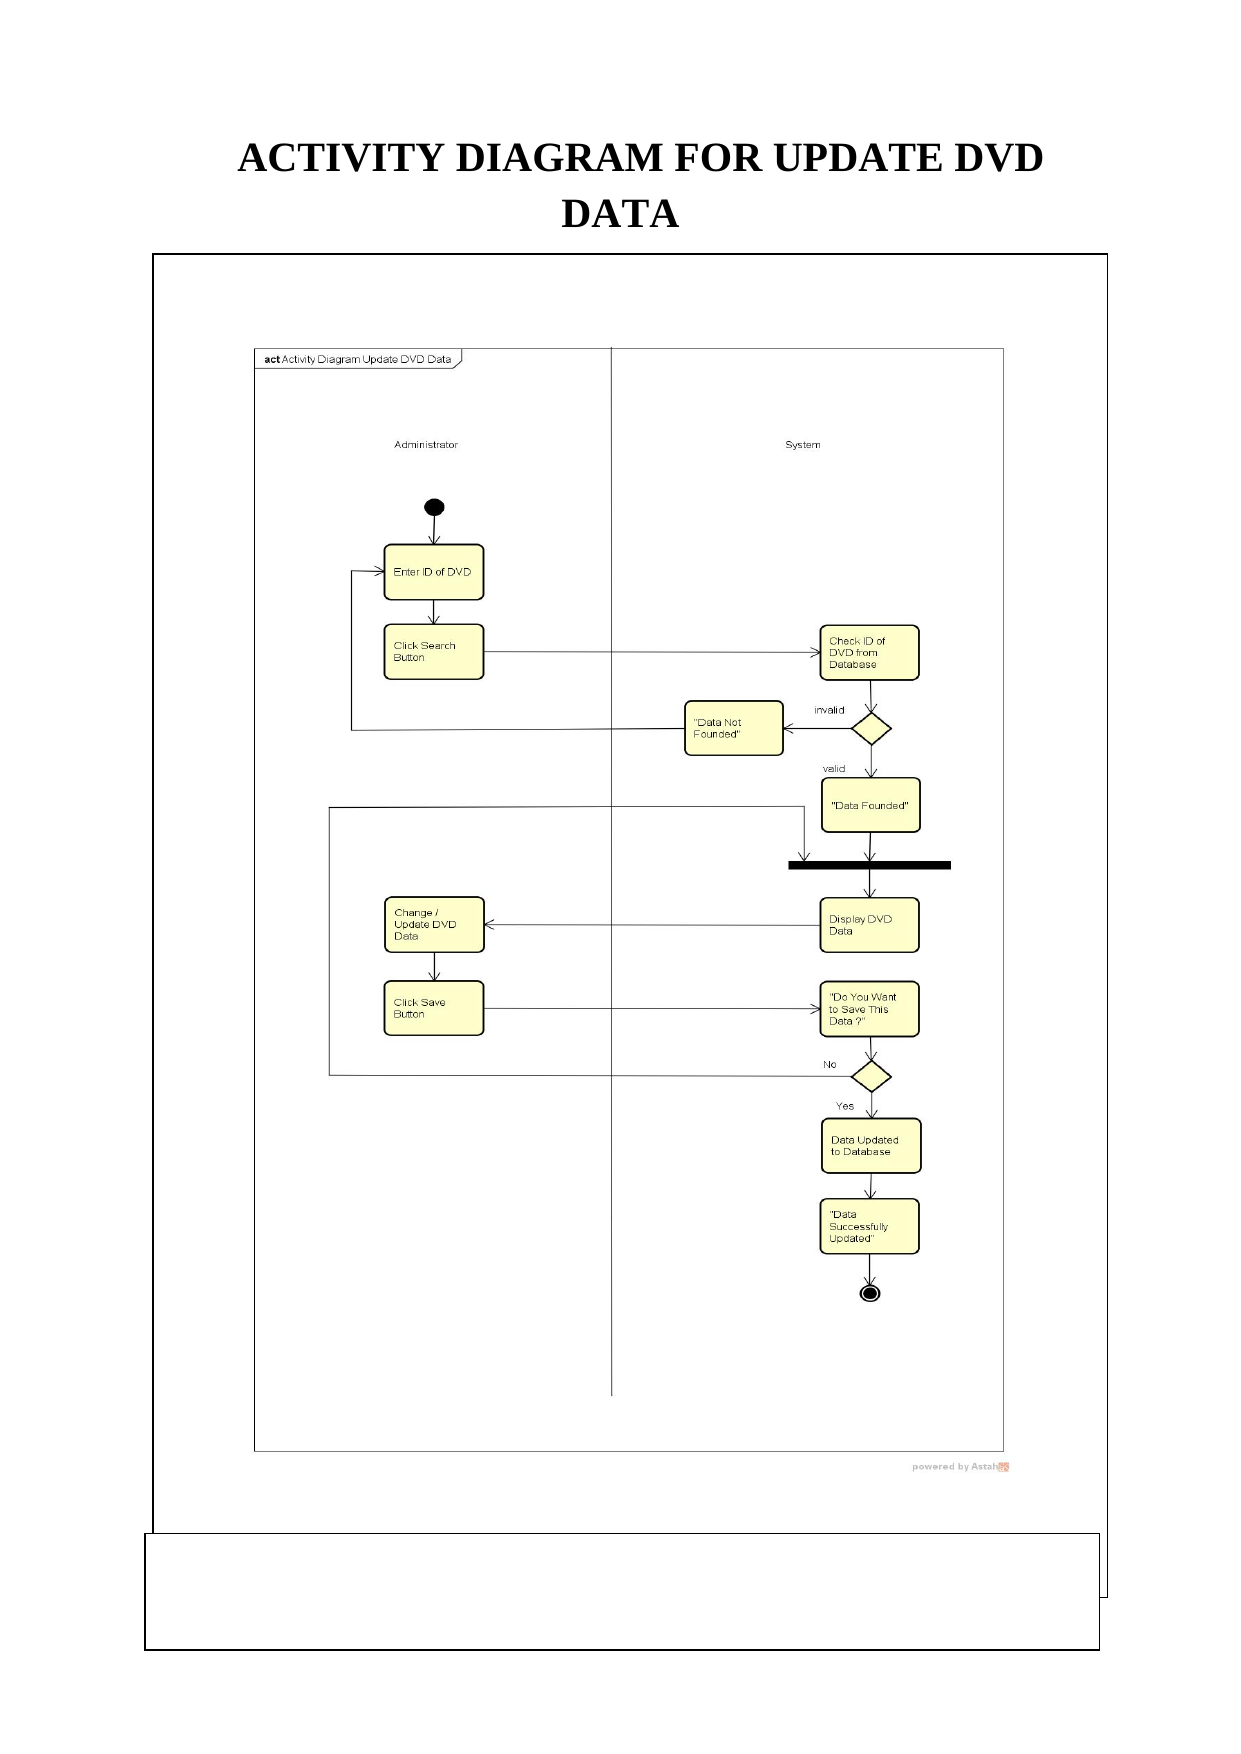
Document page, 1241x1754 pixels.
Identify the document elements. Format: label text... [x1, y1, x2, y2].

text ACTIVITY DIAGRAM FOR UPDATE DVD DATA [150, 133, 1090, 236]
picture [245, 340, 1012, 1474]
